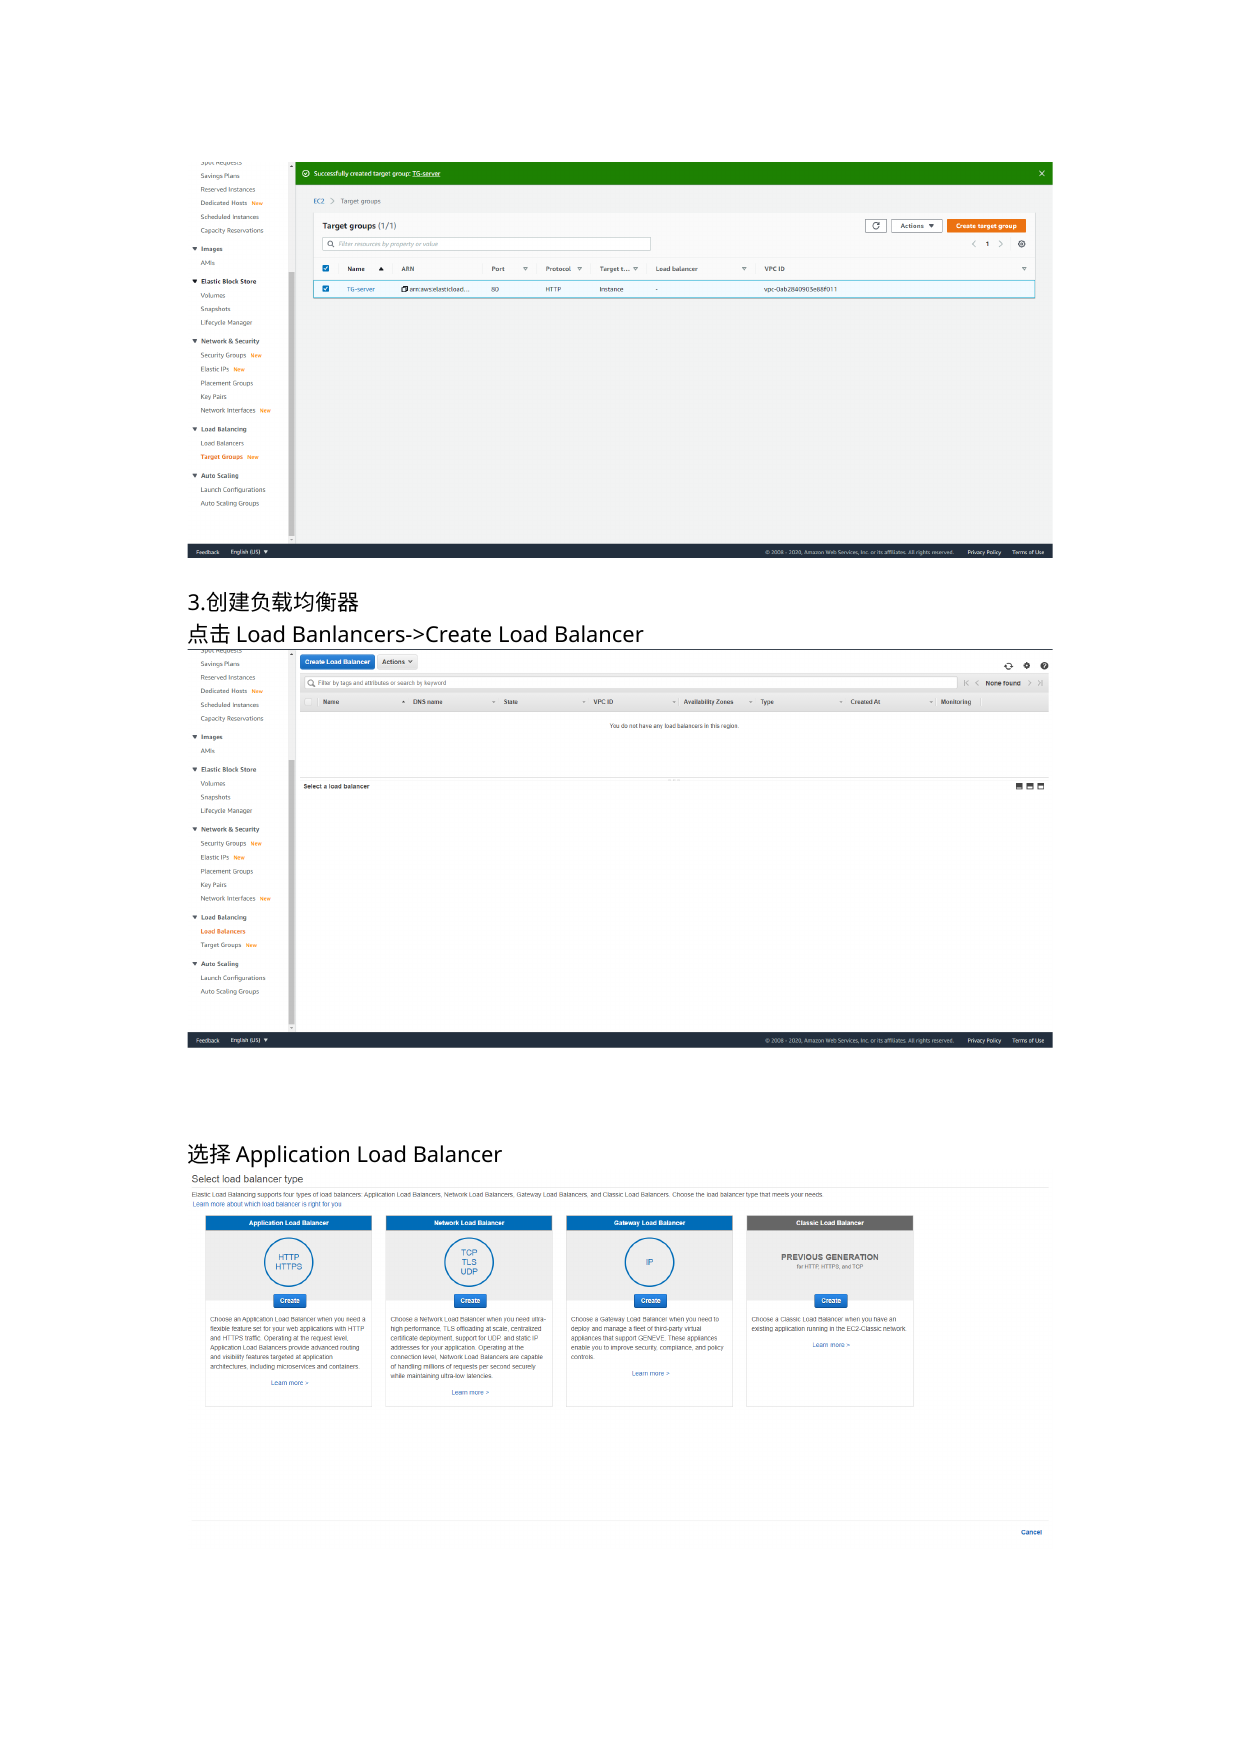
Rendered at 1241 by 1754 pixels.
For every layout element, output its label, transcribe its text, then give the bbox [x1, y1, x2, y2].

text 3.创建负载均衡器 [187, 584, 1053, 617]
text 选择Application Load Balancer [187, 1137, 1053, 1169]
text 点击Load Banlancers->Create Load Balancer [187, 617, 1053, 649]
picture [187, 1169, 1053, 1549]
picture [187, 162, 1053, 558]
picture [187, 649, 1053, 1048]
